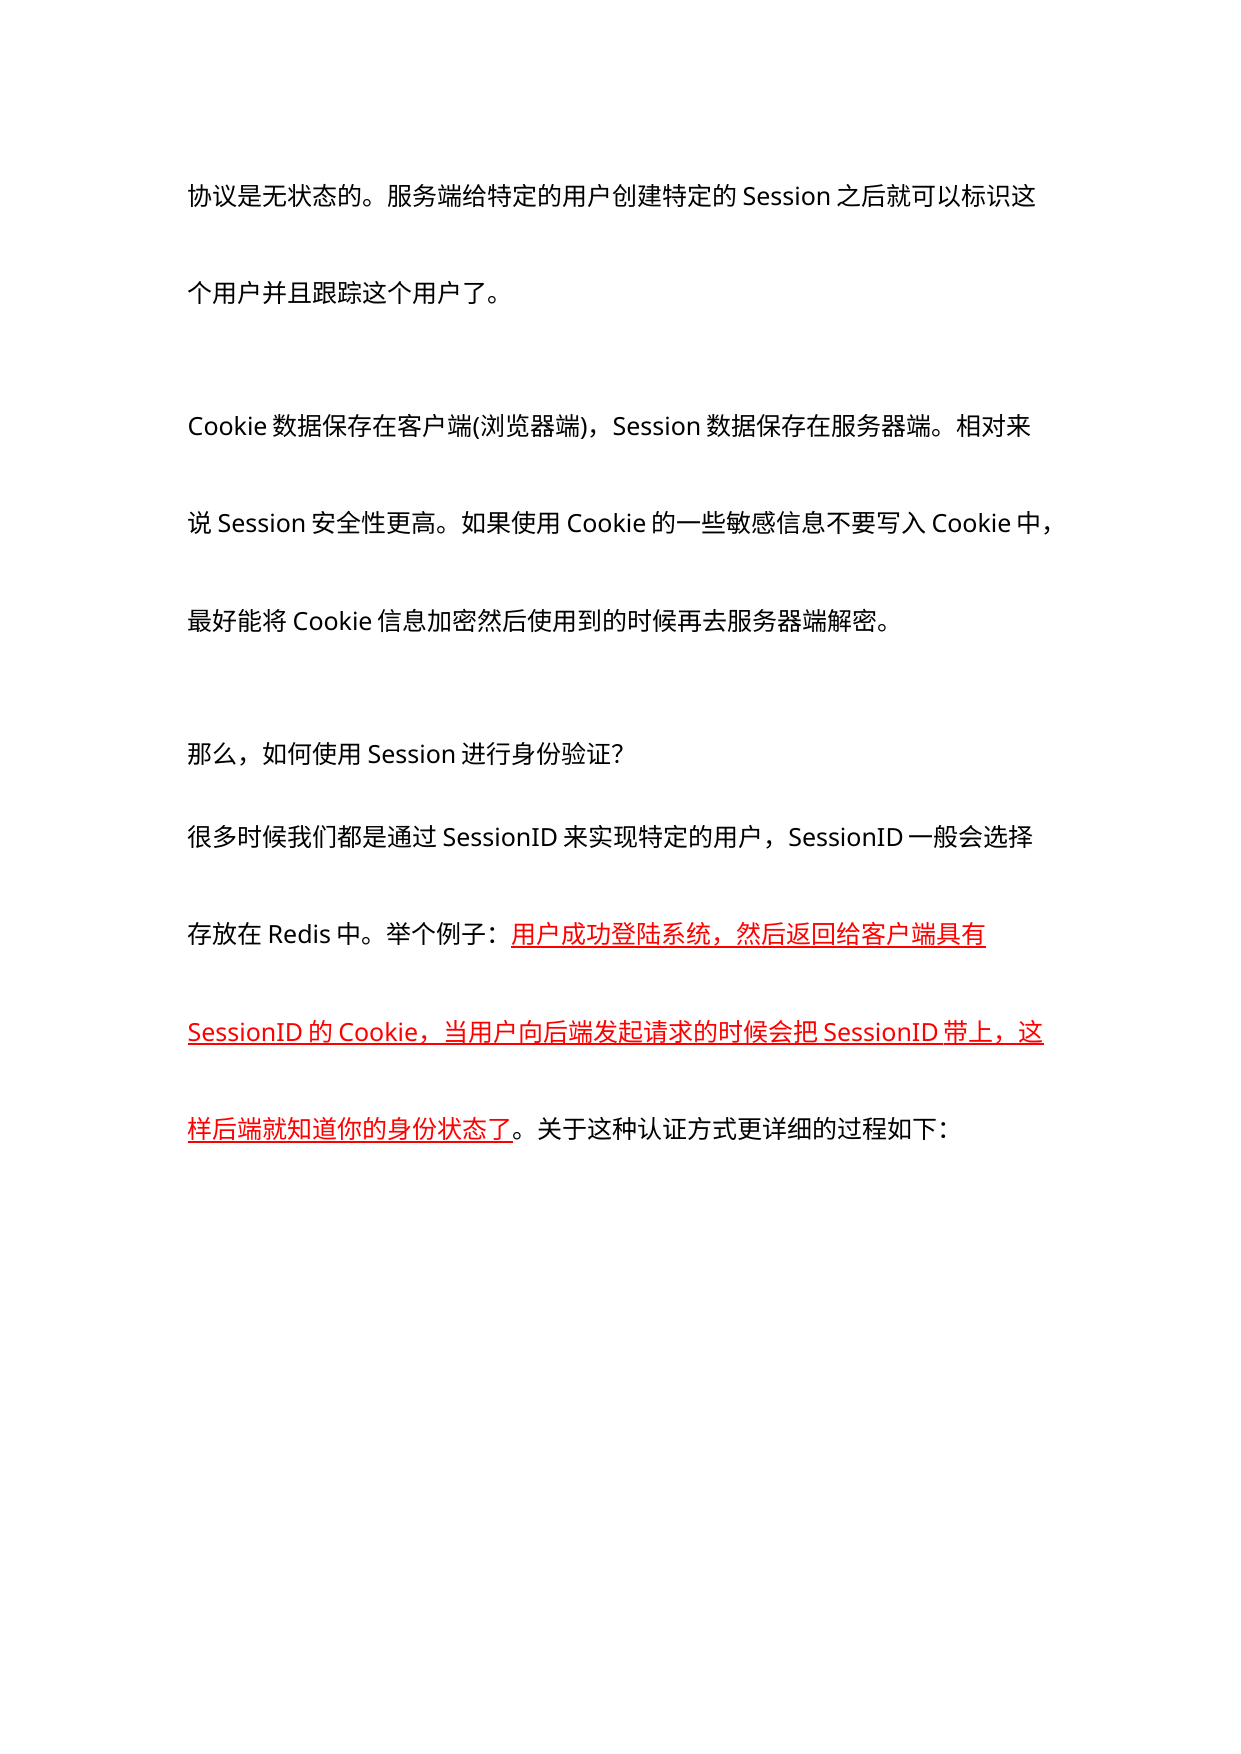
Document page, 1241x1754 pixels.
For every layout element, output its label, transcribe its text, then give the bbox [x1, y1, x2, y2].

text Cookie数据保存在客户端(浏览器端)，Session数据保存在服务器端。相对来说Session安全性更高。如果使用Cookie的一些敏感信息不要写入Cookie中，最好能将Cookie信息加密然后使用到的时候再去服务器端解密。 [187, 392, 1053, 652]
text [187, 162, 1053, 324]
text 那么，如何使用Session进行身份验证？ [187, 720, 1053, 785]
text 很多时候我们都是通过SessionID来实现特定的用户，SessionID一般会选择存放在Redis中。举个例子：用户成功登陆系统，然后返回给客户端具有SessionID的Cookie，当用户向后端发起请求的时候会把SessionID带上，这样后端就知道你的身份状态了。关于这种认证方式更详细的过程如下： [187, 803, 1053, 1160]
